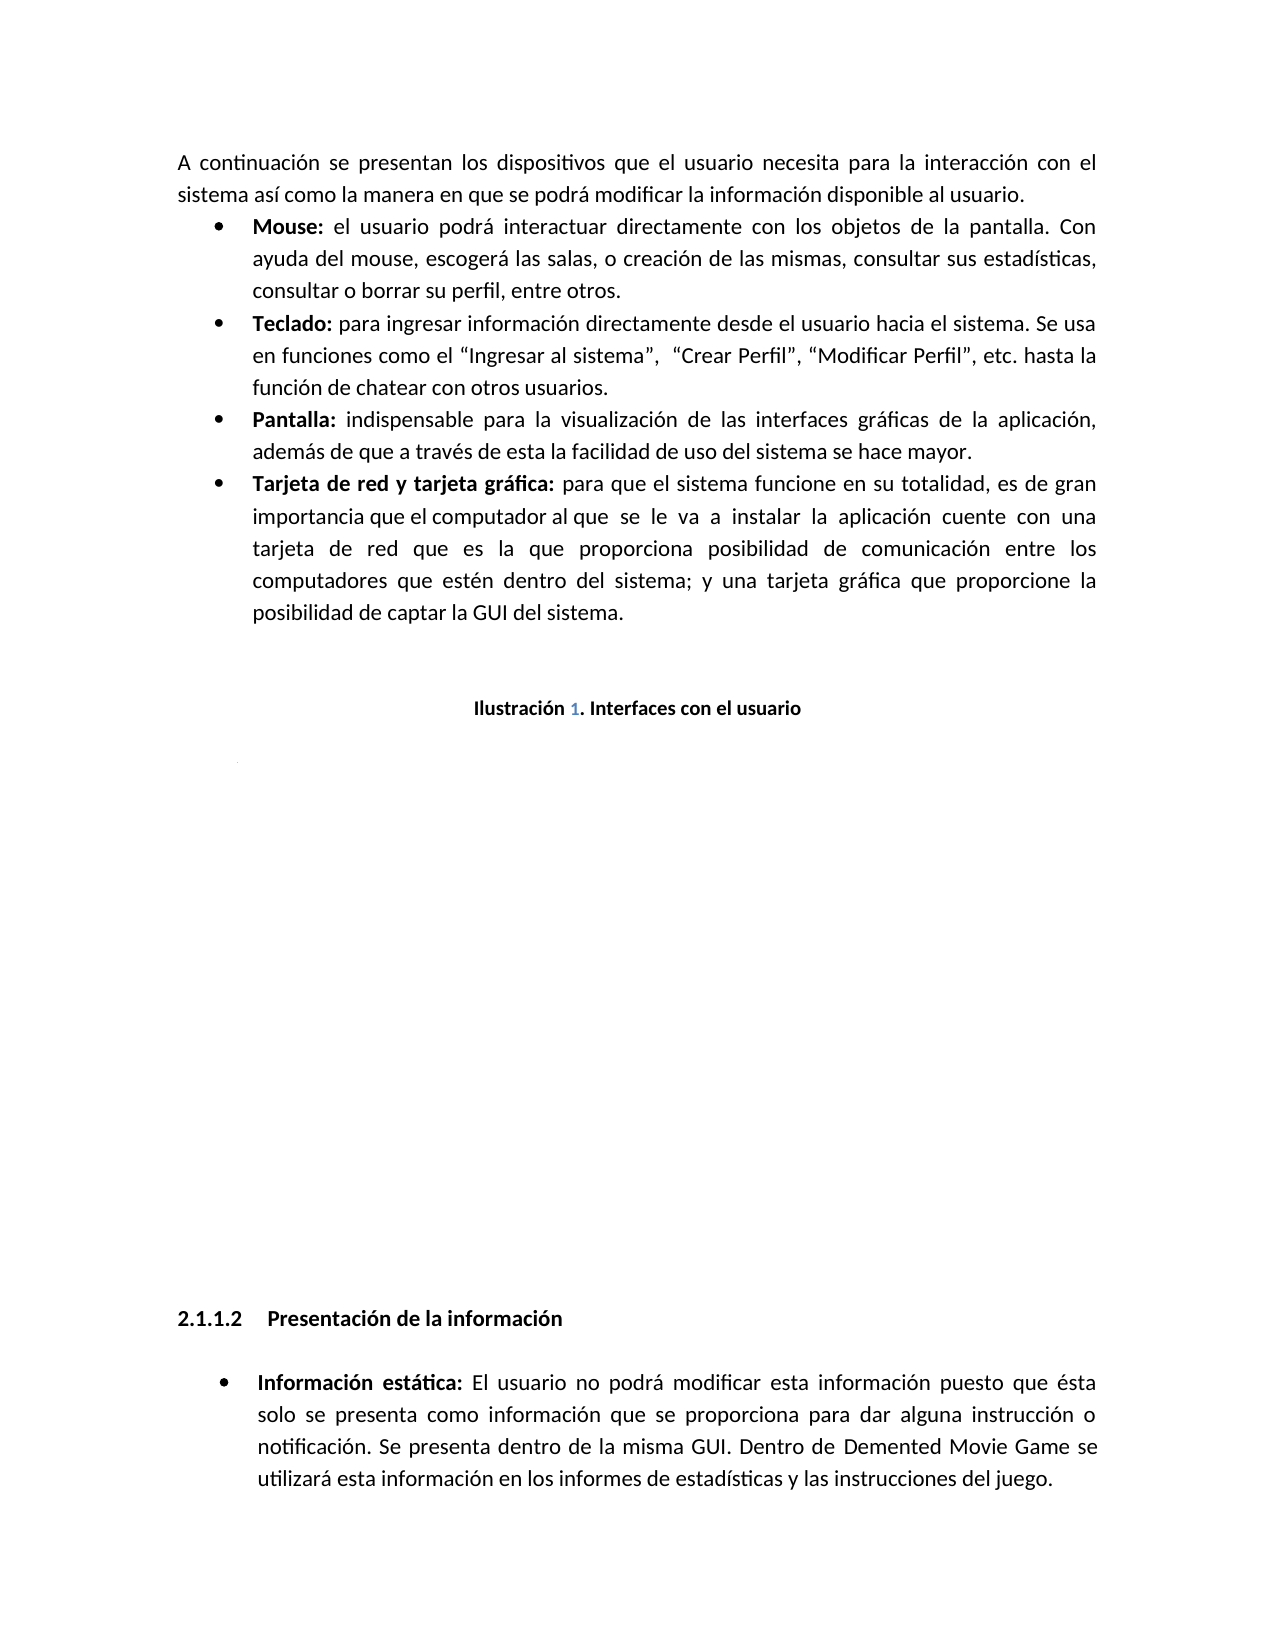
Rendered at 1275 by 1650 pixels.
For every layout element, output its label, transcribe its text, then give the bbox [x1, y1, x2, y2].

text A continuación se presentan los dispositivos que el usuario necesita para la interacción con el sistema así como la manera en que se podrá modificar la información disponible al usuario. [177, 148, 1098, 208]
list Mouse: el usuario podrá interactuar directamente con los objetos de la pantalla. Con ayuda del mouse, escogerá las salas, o creación de las mismas, consultar sus estadísticas, consultar o borrar su perfil, entre otros. [215, 212, 1098, 304]
subtitle Presentación de la información [177, 1304, 1098, 1332]
list Información estática: El usuario no podrá modificar esta información puesto que ésta solo se presenta como información que se proporciona para dar alguna instrucción o notificación. Se presenta dentro de la misma GUI. Dentro de Demented Movie Game se utilizará esta información en los informes de estadísticas y las instrucciones del juego. [220, 1368, 1098, 1493]
list Teclado: para ingresar información directamente desde el usuario hacia el sistema. Se usa en funciones como el “Ingresar al sistema”, “Crear Perfil”, “Modificar Perfil”, etc. hasta la función de chatear con otros usuarios. [215, 309, 1098, 401]
list Tarjeta de red y tarjeta gráfica: para que el sistema funcione en su totalidad, es de gran importancia que el computador al que se le va a instalar la aplicación cuente con una tarjeta de red que es la que proporciona posibilidad de comunicación entre los computadores que estén dentro del sistema; y una tarjeta gráfica que proporcione la posibilidad de captar la GUI del sistema. [215, 469, 1098, 626]
list Pantalla: indispensable para la visualización de las interfaces gráficas de la aplicación, además de que a través de esta la facilidad de uso del sistema se hace mayor. [215, 405, 1098, 465]
text Ilustración 1. Interfaces con el usuario [177, 695, 1098, 720]
